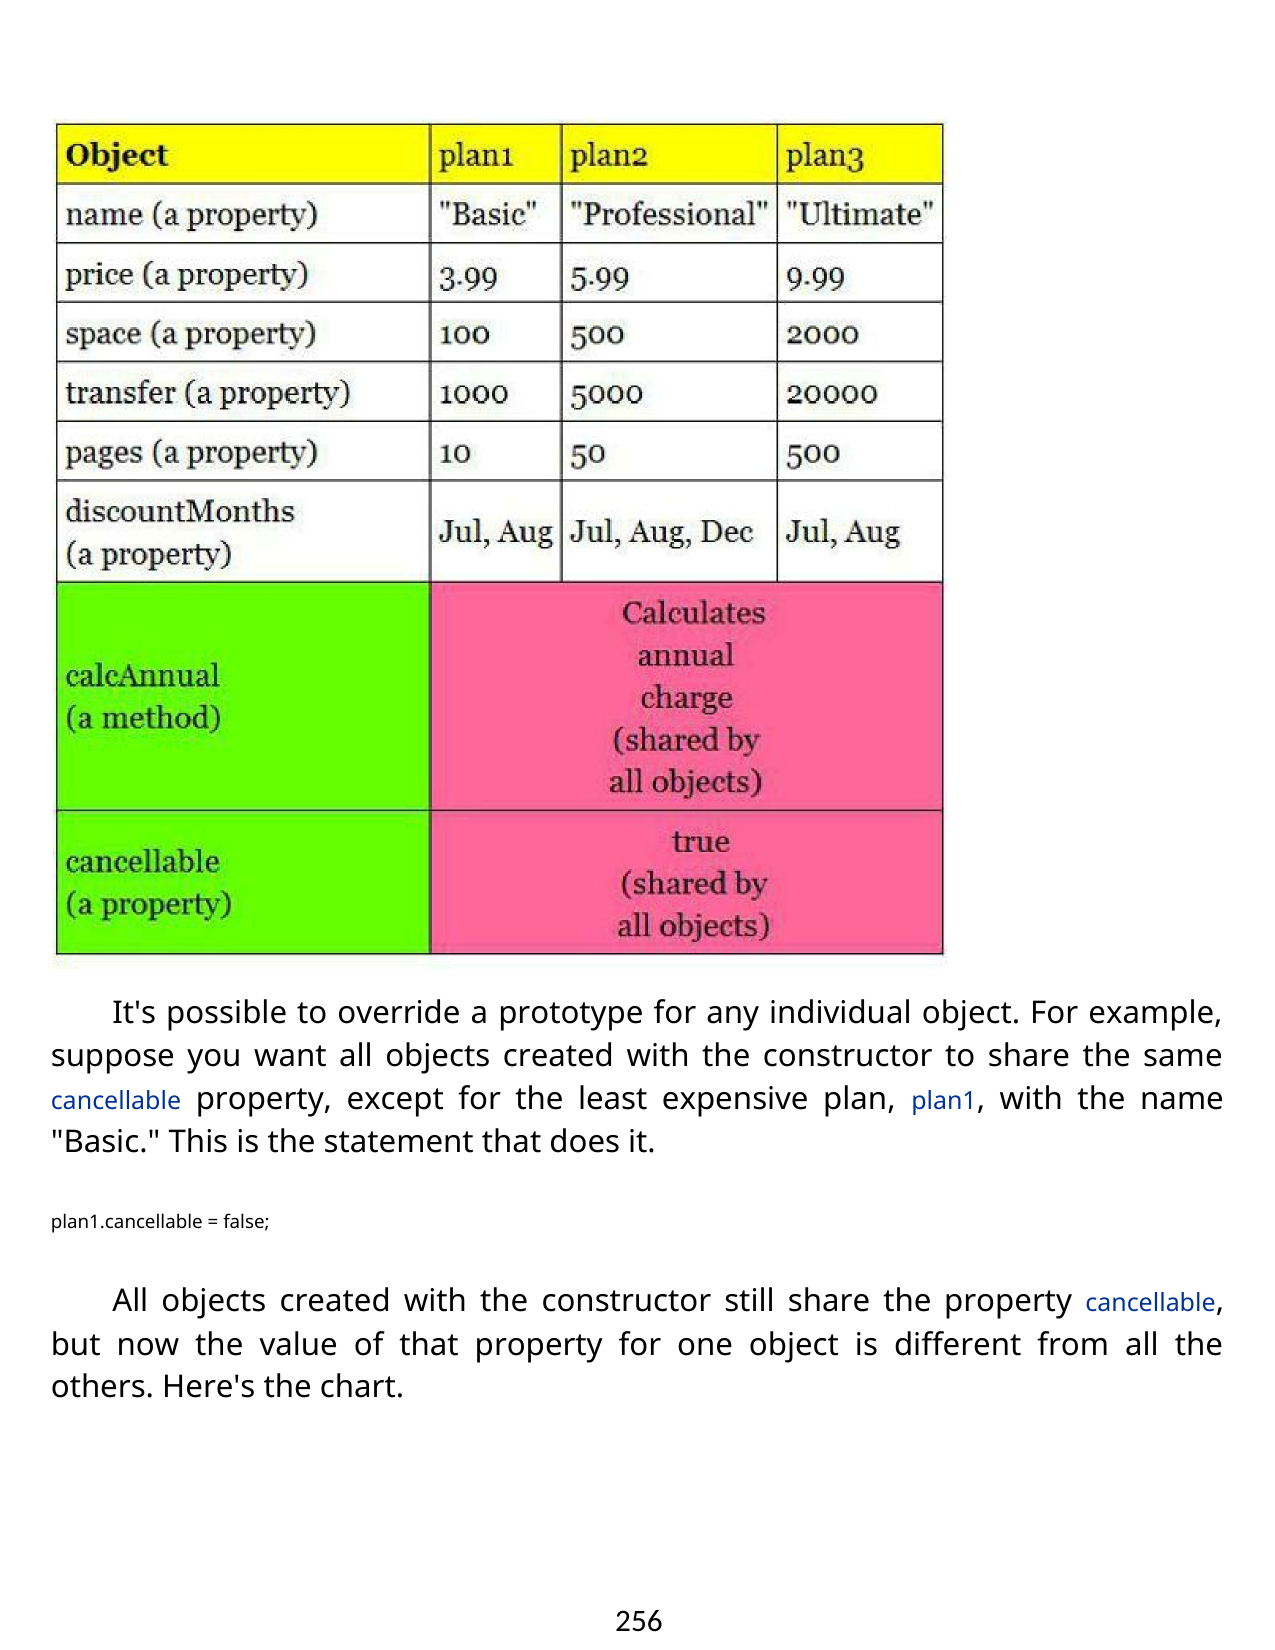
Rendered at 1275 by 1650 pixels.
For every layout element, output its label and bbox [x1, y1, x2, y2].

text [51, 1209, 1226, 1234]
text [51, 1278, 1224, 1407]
picture [52, 118, 947, 969]
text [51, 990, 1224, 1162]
